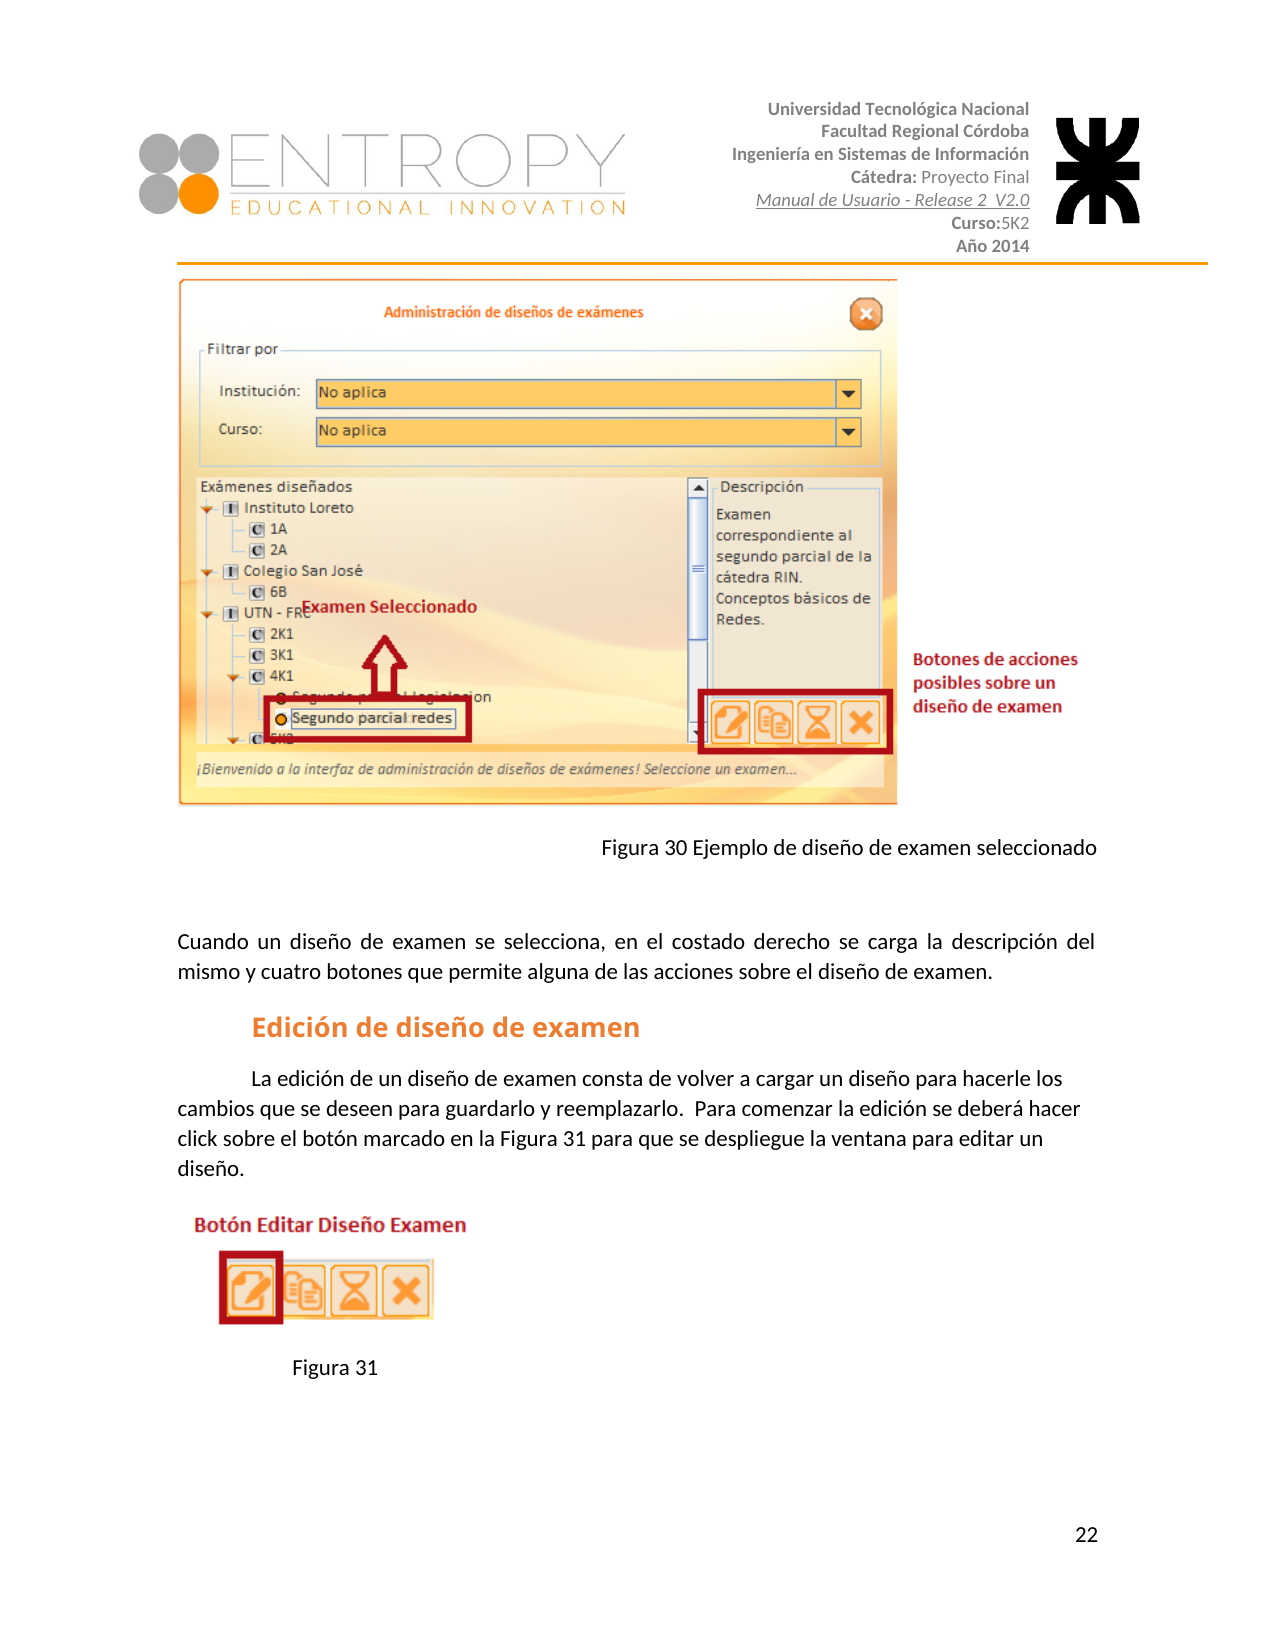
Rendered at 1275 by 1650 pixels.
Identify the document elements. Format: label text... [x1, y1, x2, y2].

text La edición de un diseño de examen consta de volver a cargar un diseño para hacerle los cambios que se deseen para guardarlo y reemplazarlo. Para comenzar la edición se deberá hacer click sobre el botón marcado en la Figura 31 para que se despliegue la ventana para editar un diseño. [177, 1064, 1098, 1182]
subtitle Edición de diseño de examen [177, 1008, 1098, 1045]
text Figura 31 [177, 1353, 1098, 1381]
picture [122, 119, 643, 229]
text Figura 30 Ejemplo de diseño de examen seleccionado [177, 833, 1098, 861]
picture [177, 278, 1098, 815]
picture [177, 1201, 489, 1334]
text Cuando un diseño de examen se selecciona, en el costado derecho se carga la descripción del mismo y cuatro botones que permite alguna de las acciones sobre el diseño de examen. [177, 927, 1098, 985]
